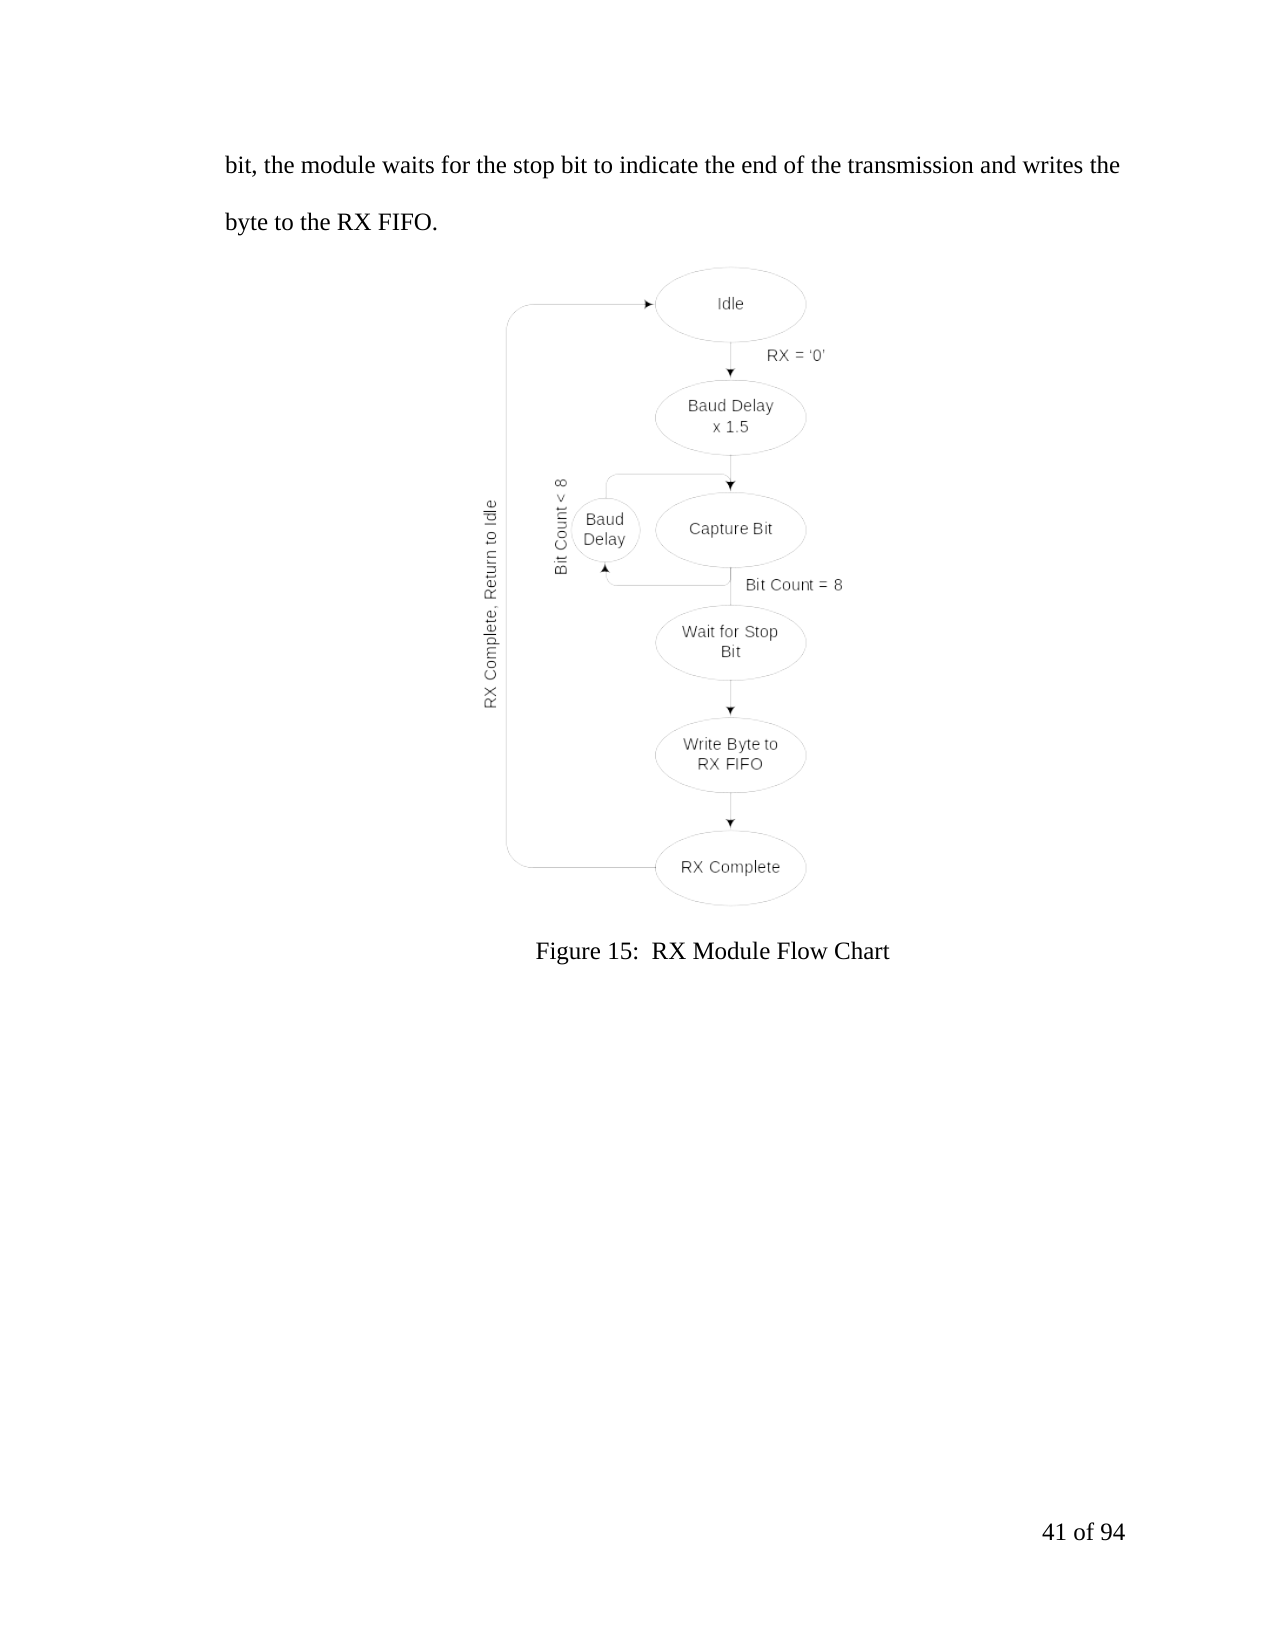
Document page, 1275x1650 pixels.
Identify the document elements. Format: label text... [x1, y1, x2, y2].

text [225, 150, 1125, 236]
